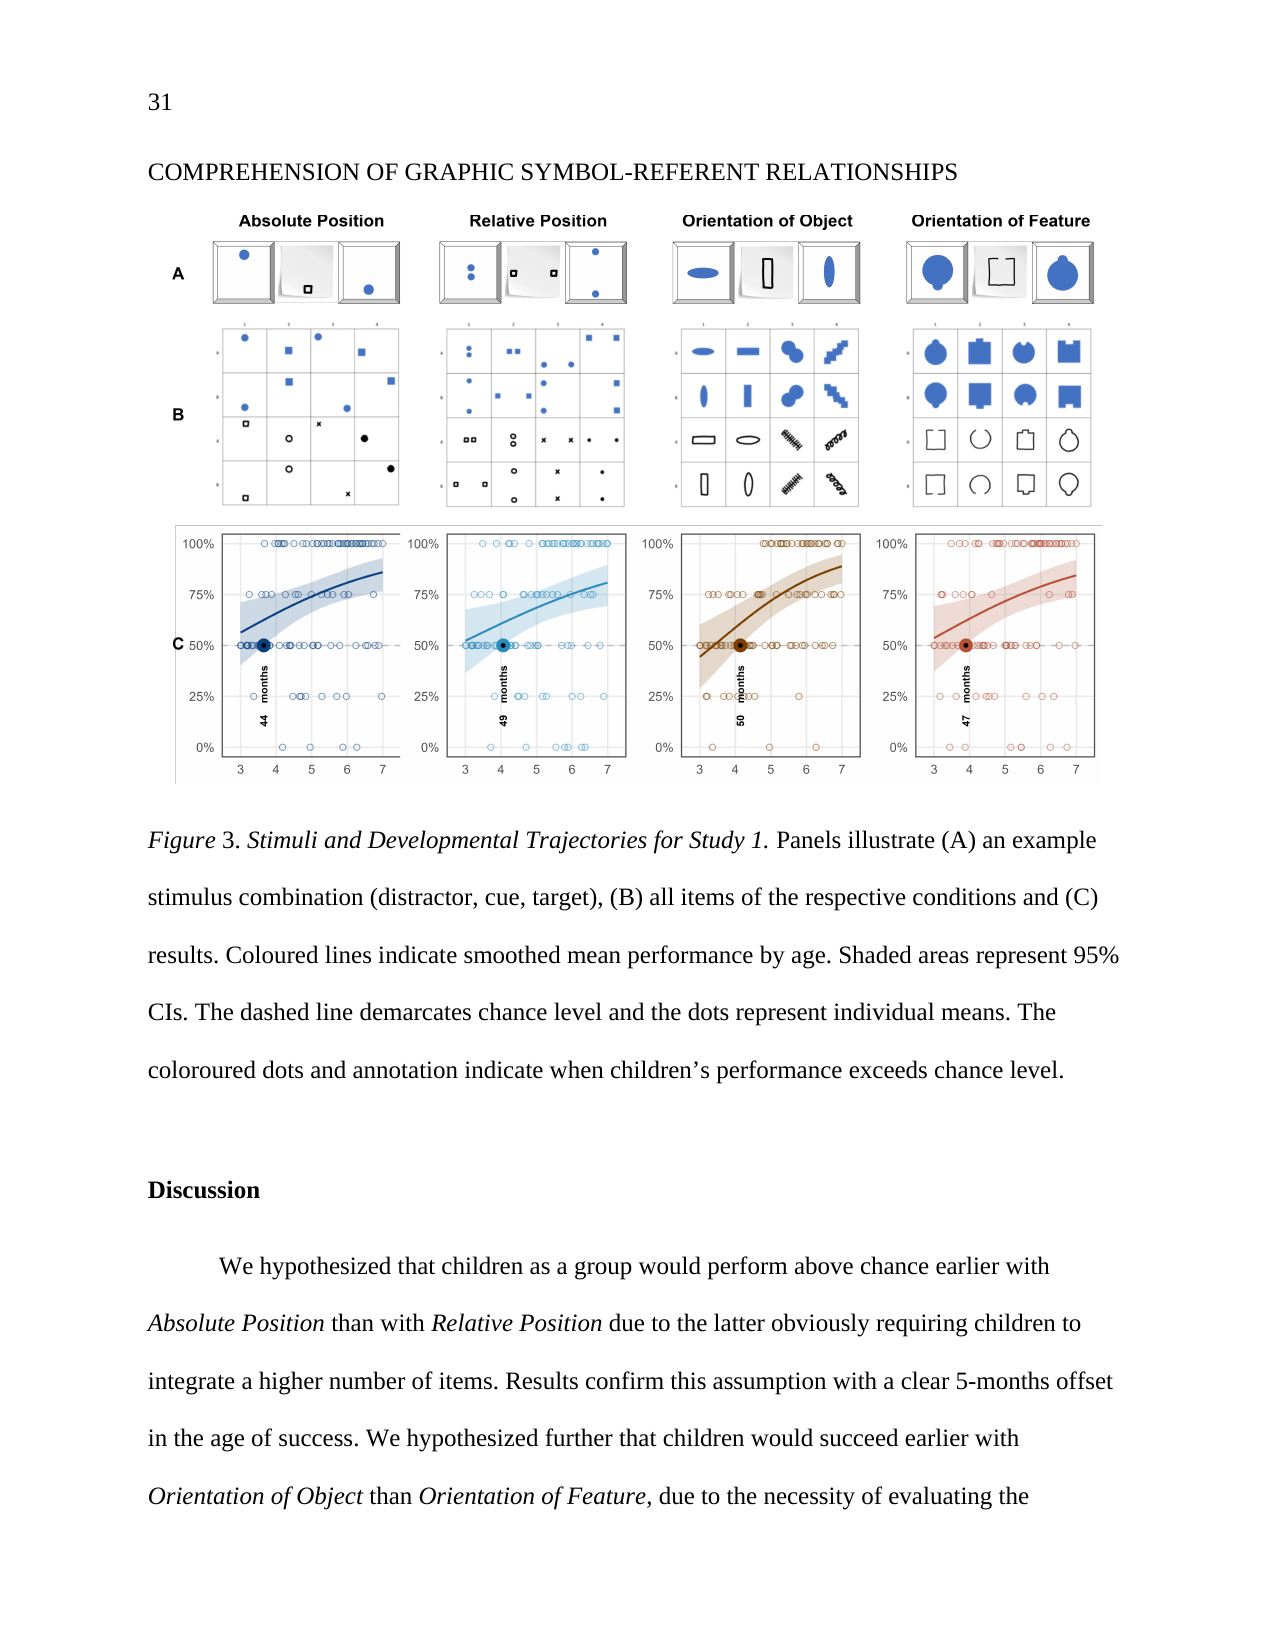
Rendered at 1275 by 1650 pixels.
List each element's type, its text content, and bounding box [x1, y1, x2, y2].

subtitle Discussion [148, 1175, 1127, 1203]
text Figure 3. Stimuli and Developmental Trajectories for Study 1. Panels illustrate (A) an example stimulus combination (distractor, cue, target), (B) all items of the respective conditions and (C) results. Coloured lines indicate smoothed mean performance by age. Shaded areas represent 95% CIs. The dashed line demarcates chance level and the dots represent individual means. The coloroured dots and annotation indicate when children’s performance exceeds chance level. [148, 825, 1127, 1083]
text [148, 1251, 1127, 1510]
picture [172, 215, 1103, 784]
